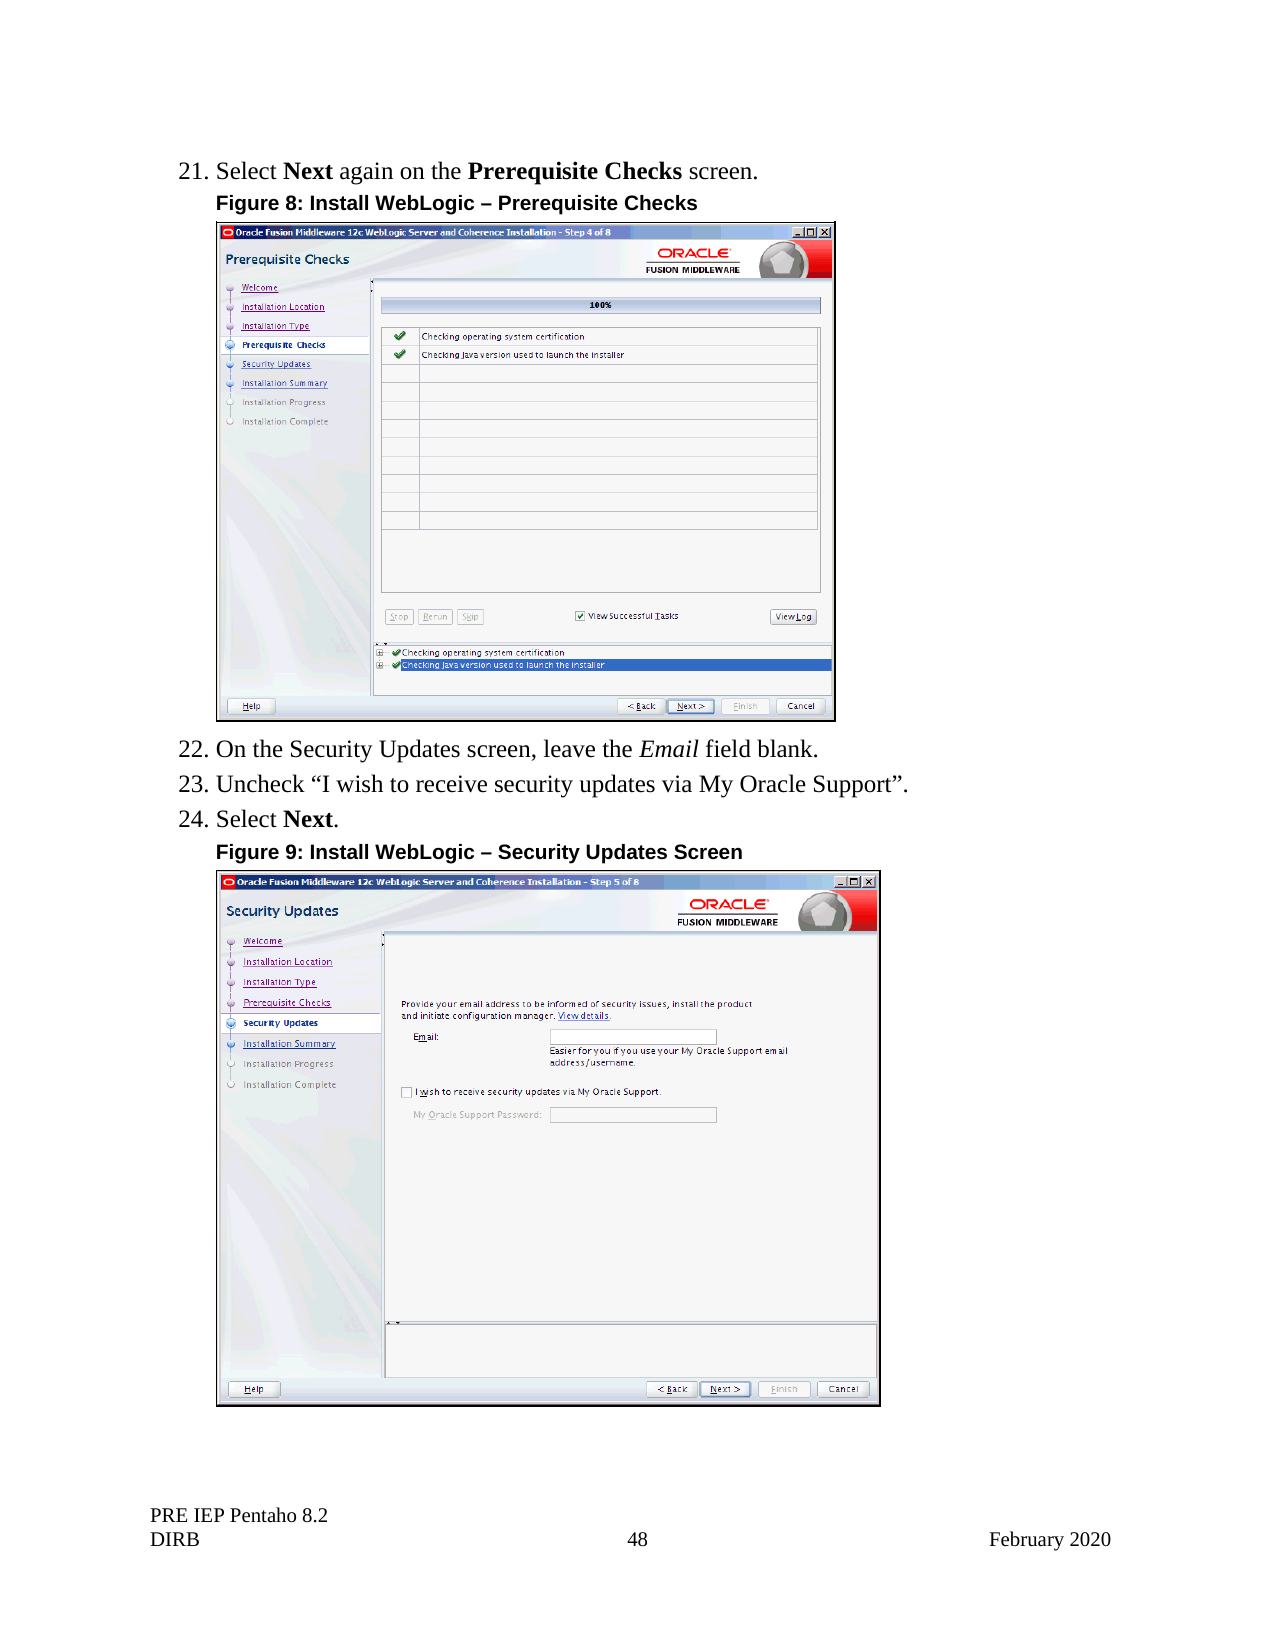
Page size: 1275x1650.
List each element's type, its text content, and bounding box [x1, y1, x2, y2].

text On the Security Updates screen, leave the Email field blank. [178, 734, 1125, 763]
text Figure 9: Install WebLogic – Security Updates Screen [216, 839, 1125, 863]
text Uncheck “I wish to receive security updates via My Oracle Support”. [178, 769, 1125, 798]
text Select Next again on the Prerequisite Checks screen. [178, 156, 1125, 185]
text Select Next. [178, 804, 1125, 833]
text Figure 8: Install WebLogic – Prerequisite Checks [216, 191, 1125, 215]
